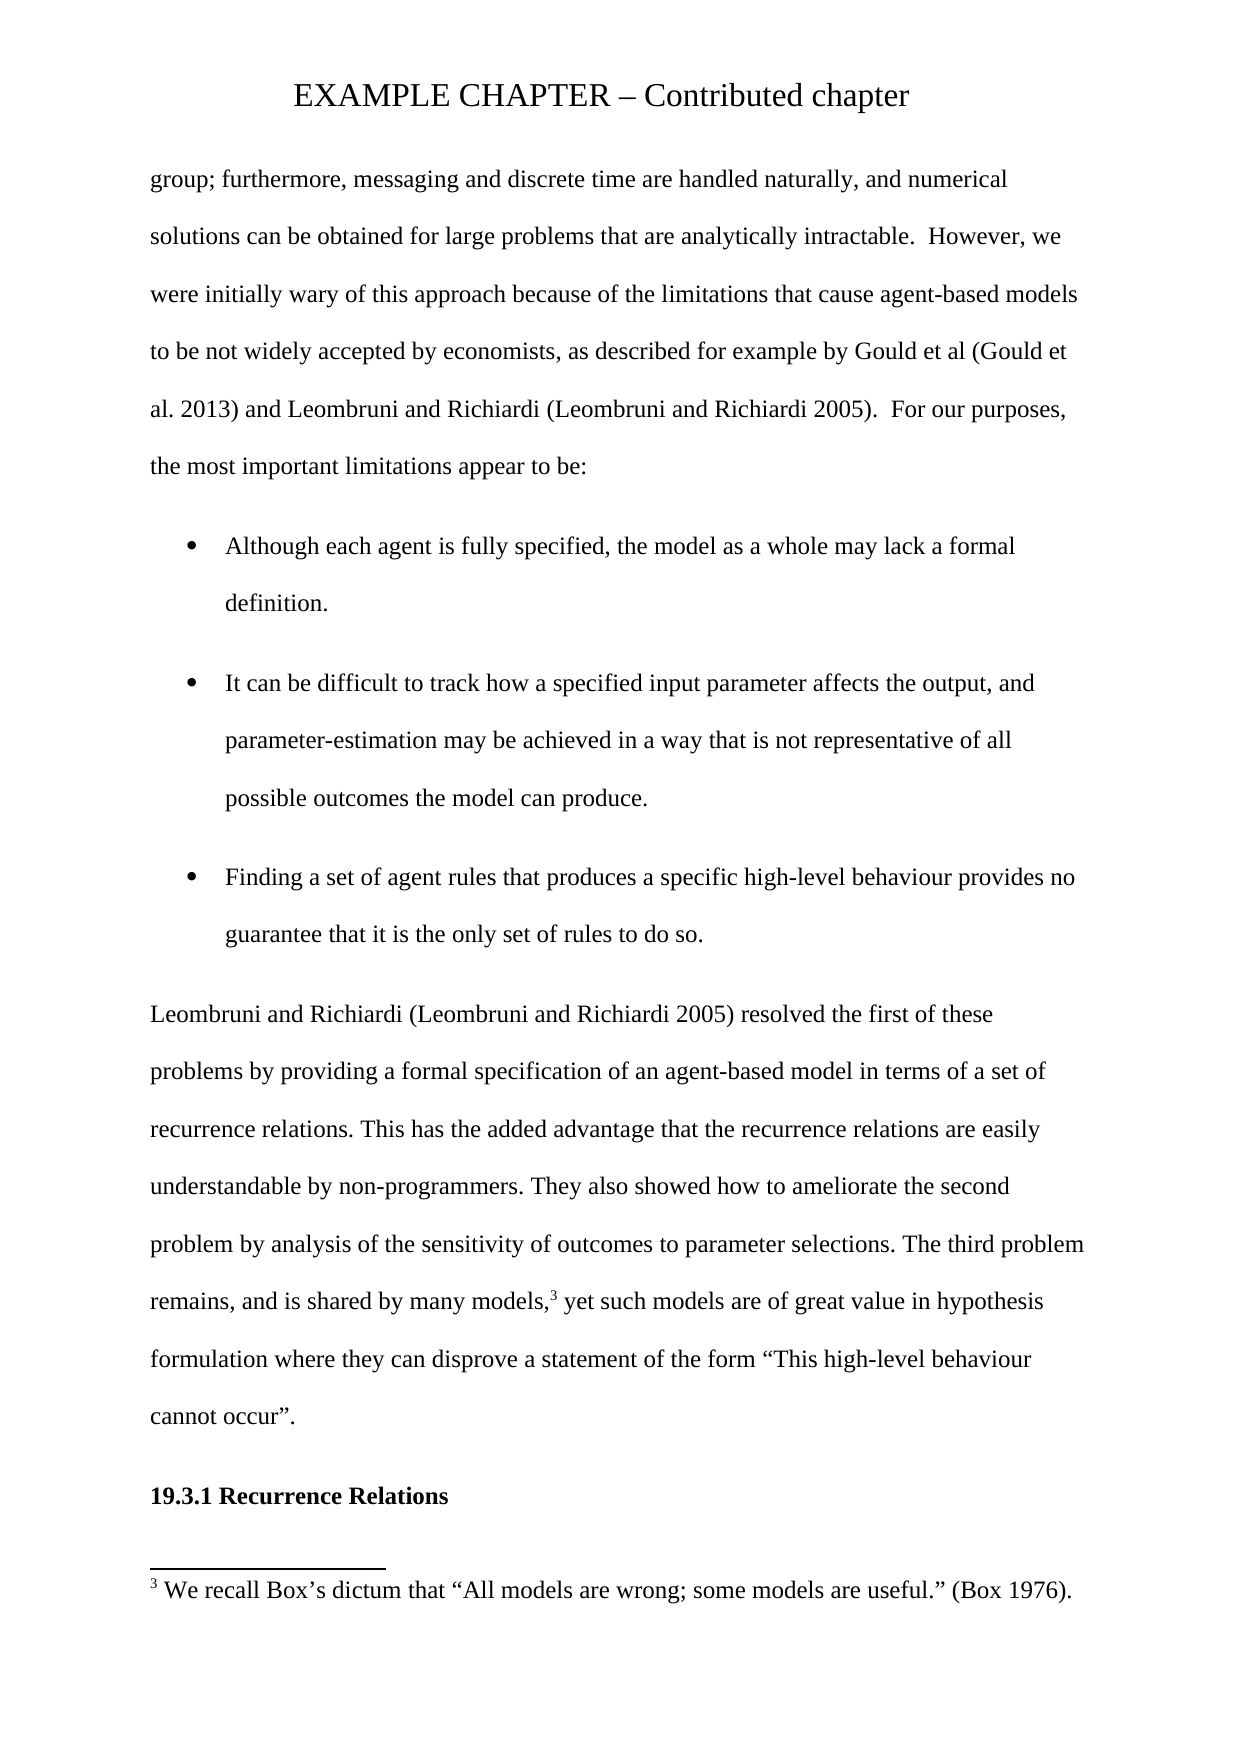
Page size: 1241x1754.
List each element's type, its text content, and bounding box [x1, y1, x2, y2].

text 19.3.1 Recurrence Relations [150, 1481, 1090, 1509]
text Leombruni and Richiardi (Leombruni and Richiardi 2005) resolved the first of these problems by providing a formal specification of an agent-based model in terms of a set of recurrence relations. This has the added advantage that the recurrence relations are easily understandable by non-programmers. They also showed how to ameliorate the second problem by analysis of the sensitivity of outcomes to parameter selections. The third problem remains, and is shared by many models, yet such models are of great value in hypothesis formulation where they can disprove a statement of the form “This high-level behaviour cannot occur”. [150, 999, 1090, 1430]
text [150, 164, 1090, 480]
list Finding a set of agent rules that produces a specific high-level behaviour provides no guarantee that it is the only set of rules to do so. [187, 862, 1090, 948]
list Although each agent is fully specified, the model as a whole may lack a formal definition. [187, 531, 1090, 617]
list It can be difficult to track how a specified input parameter affects the output, and parameter-estimation may be achieved in a way that is not representative of all possible outcomes the model can produce. [187, 668, 1090, 811]
